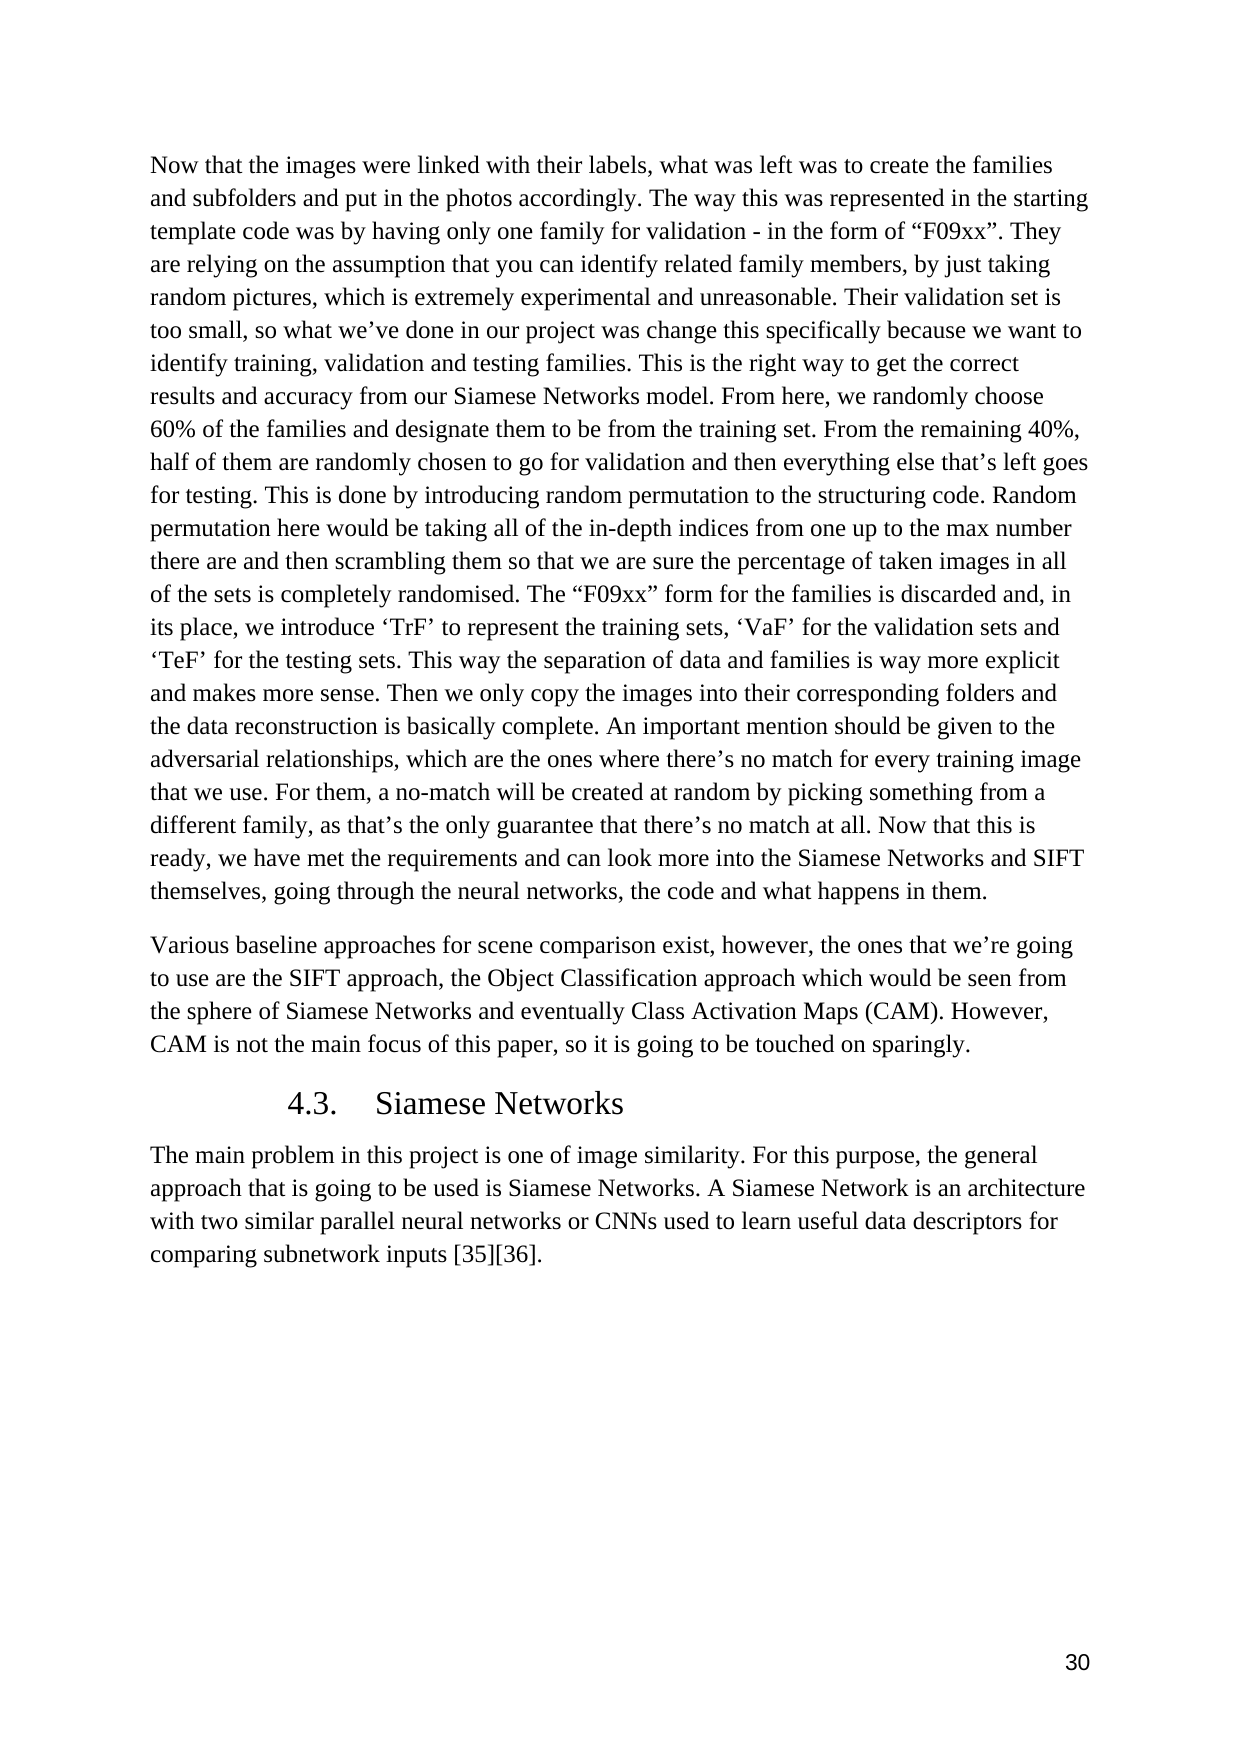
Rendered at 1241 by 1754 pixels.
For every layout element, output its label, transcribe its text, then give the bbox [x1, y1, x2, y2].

text Various baseline approaches for scene comparison exist, however, the ones that we’re going to use are the SIFT approach, the Object Classification approach which would be seen from the sphere of Siamese Networks and eventually Class Activation Maps (CAM). However, CAM is not the main focus of this paper, so it is going to be touched on sparingly. [150, 930, 1090, 1058]
text The main problem in this project is one of image similarity. For this purpose, the general approach that is going to be used is Siamese Networks. A Siamese Network is an architecture with two similar parallel neural networks or CNNs used to learn useful data descriptors for comparing subnetwork inputs [35][36]. [150, 1140, 1090, 1268]
text Now that the images were linked with their labels, what was left was to create the families and subfolders and put in the photos accordingly. The way this was represented in the starting template code was by having only one family for validation - in the form of “F09xx”. They are relying on the assumption that you can identify related family members, by just taking random pictures, which is extremely experimental and unreasonable. Their validation set is too small, so what we’ve done in our project was change this specifically because we want to identify training, validation and testing families. This is the right way to get the correct results and accuracy from our Siamese Networks model. From here, we randomly choose 60% of the families and designate them to be from the training set. From the remaining 40%, half of them are randomly chosen to go for validation and then everything else that’s left goes for testing. This is done by introducing random permutation to the structuring code. Random permutation here would be taking all of the in-depth indices from one up to the max number there are and then scrambling them so that we are sure the percentage of taken images in all of the sets is completely randomised. The “F09xx” form for the families is discarded and, in its place, we introduce ‘TrF’ to represent the training sets, ‘VaF’ for the validation sets and ‘TeF’ for the testing sets. This way the separation of data and families is way more explicit and makes more sense. Then we only copy the images into their corresponding folders and the data reconstruction is basically complete. An important mention should be given to the adversarial relationships, which are the ones where there’s no match for every training image that we use. For them, a no-match will be created at random by picking something from a different family, as that’s the only guarantee that there’s no match at all. Now that this is ready, we have met the requirements and can look more into the Siamese Networks and SIFT themselves, going through the neural networks, the code and what happens in them. [150, 150, 1090, 905]
subtitle Siamese Networks [337, 1083, 1090, 1122]
